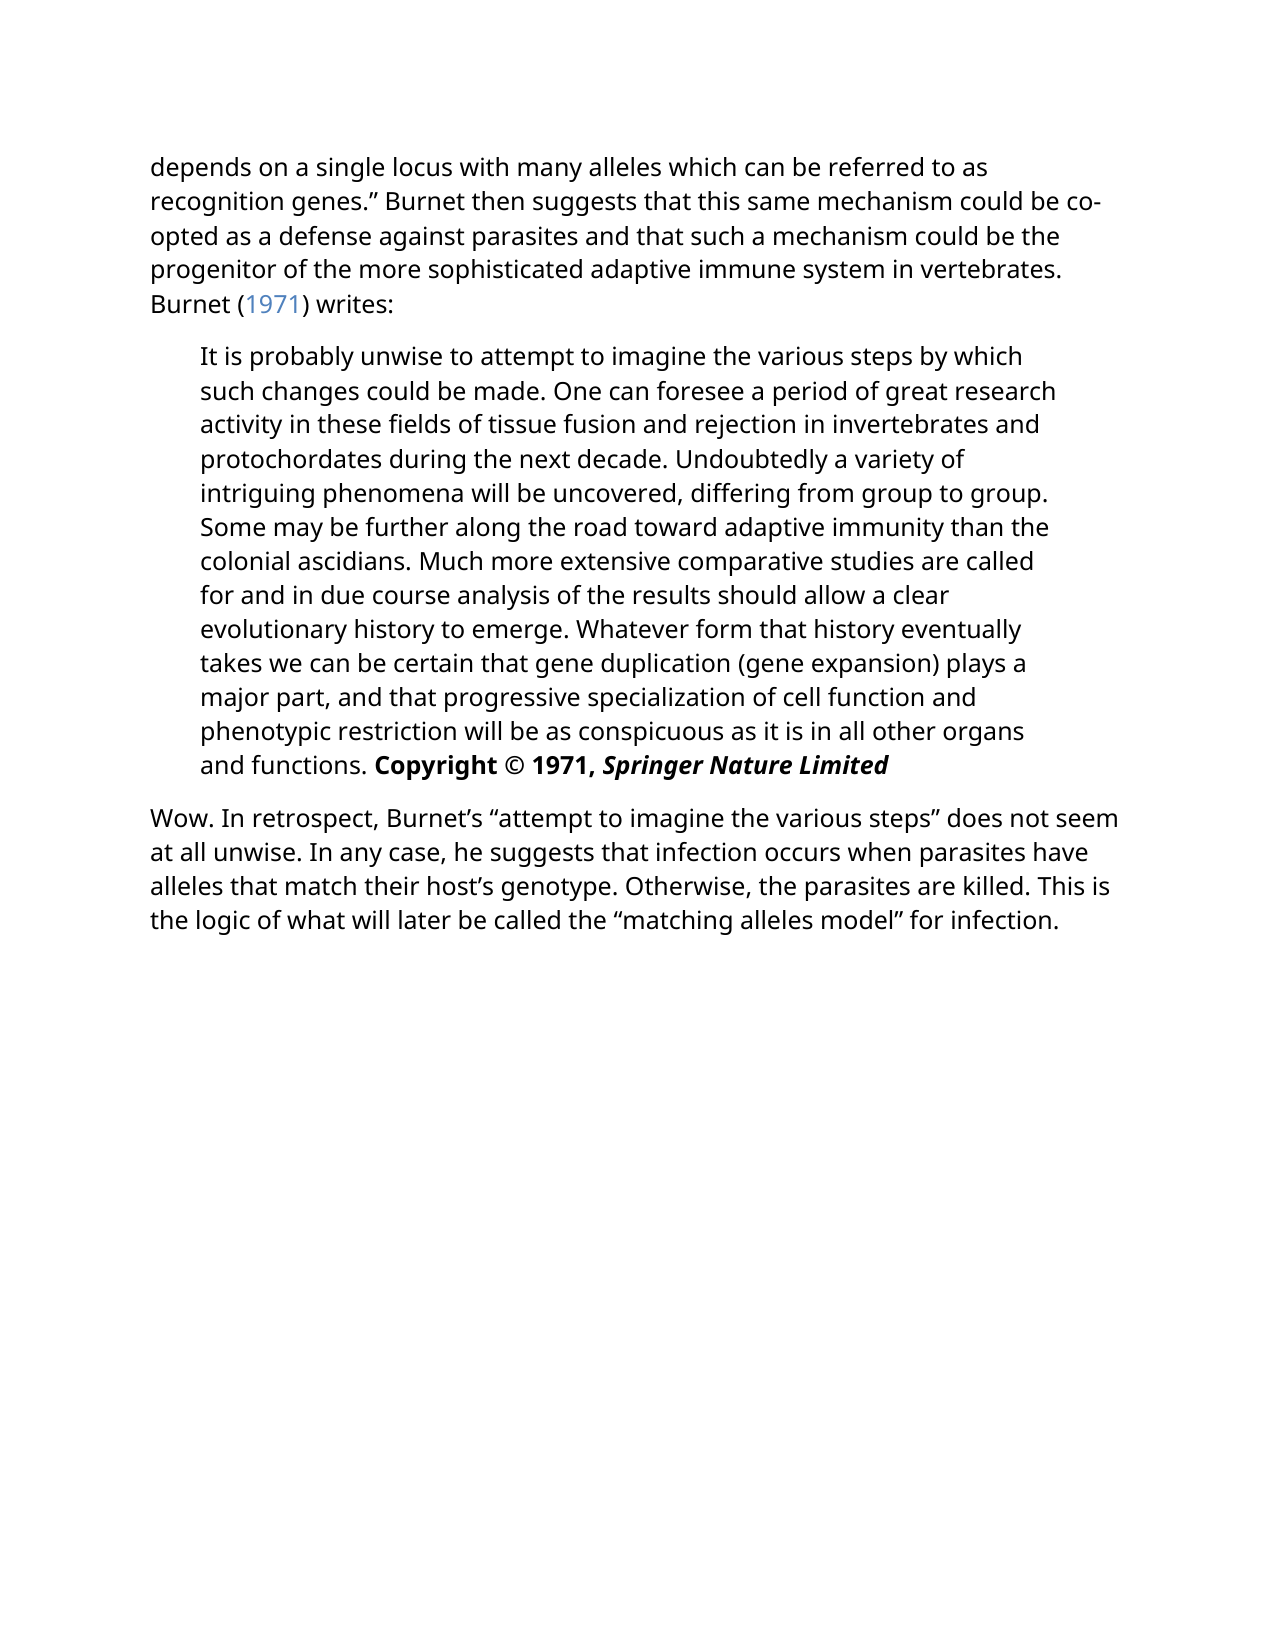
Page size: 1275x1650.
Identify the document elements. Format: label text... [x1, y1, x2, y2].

text Wow. In retrospect, Burnet’s “attempt to imagine the various steps” does not seem at all unwise. In any case, he suggests that infection occurs when parasites have alleles that match their host’s genotype. Otherwise, the parasites are killed. This is the logic of what will later be called the “matching alleles model” for infection. [150, 801, 1125, 937]
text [150, 150, 1125, 320]
text It is probably unwise to attempt to imagine the various steps by which such changes could be made. One can foresee a period of great research activity in these fields of tissue fusion and rejection in invertebrates and protochordates during the next decade. Undoubtedly a variety of intriguing phenomena will be uncovered, differing from group to group. Some may be further along the road toward adaptive immunity than the colonial ascidians. Much more extensive comparative studies are called for and in due course analysis of the results should allow a clear evolutionary history to emerge. Whatever form that history eventually takes we can be certain that gene duplication (gene expansion) plays a major part, and that progressive specialization of cell function and phenotypic restriction will be as conspicuous as it is in all other organs and functions. Copyright © 1971, Springer Nature Limited [200, 339, 1075, 782]
